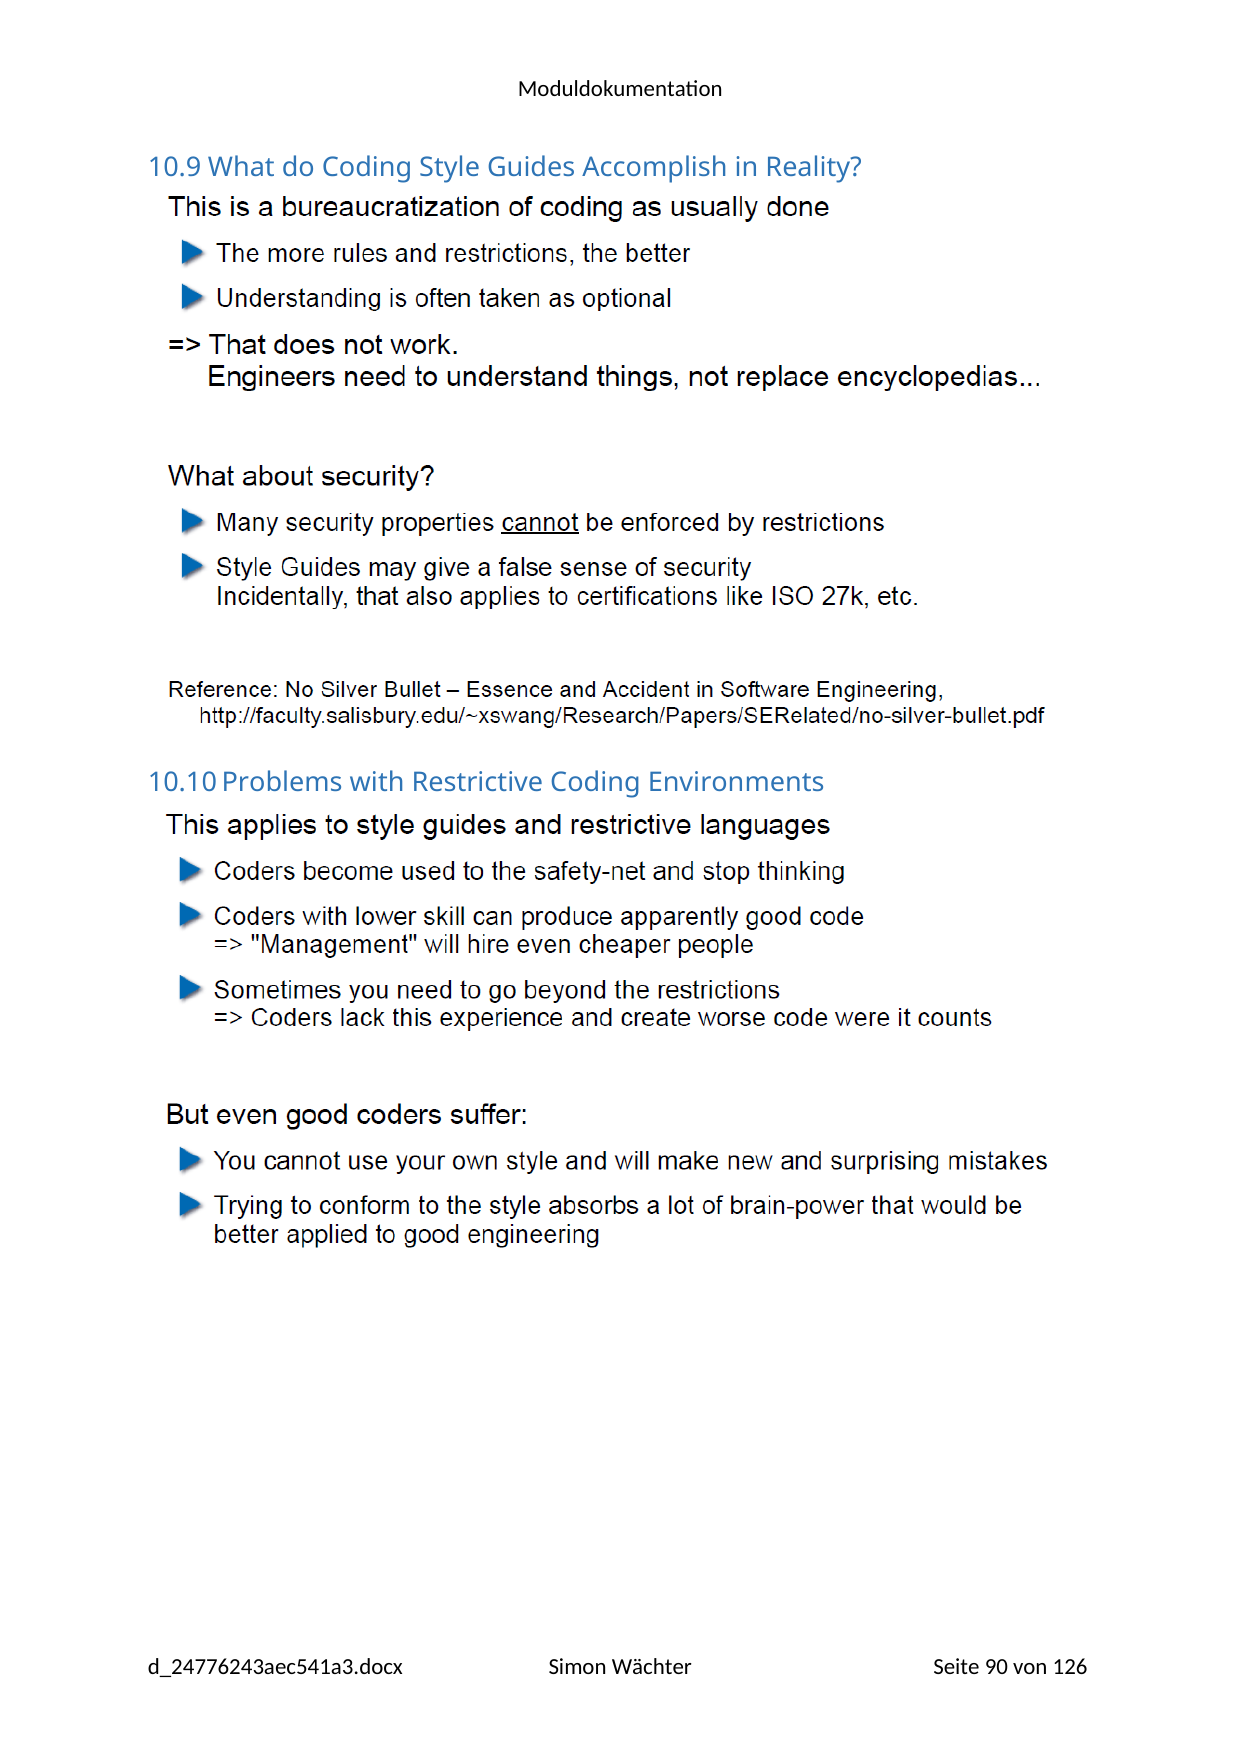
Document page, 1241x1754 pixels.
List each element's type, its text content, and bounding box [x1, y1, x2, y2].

subtitle Problems with Restrictive Coding Environments [148, 762, 1093, 799]
picture [147, 187, 1093, 744]
picture [147, 802, 1093, 1274]
subtitle What do Coding Style Guides Accomplish in Reality? [148, 148, 1093, 184]
